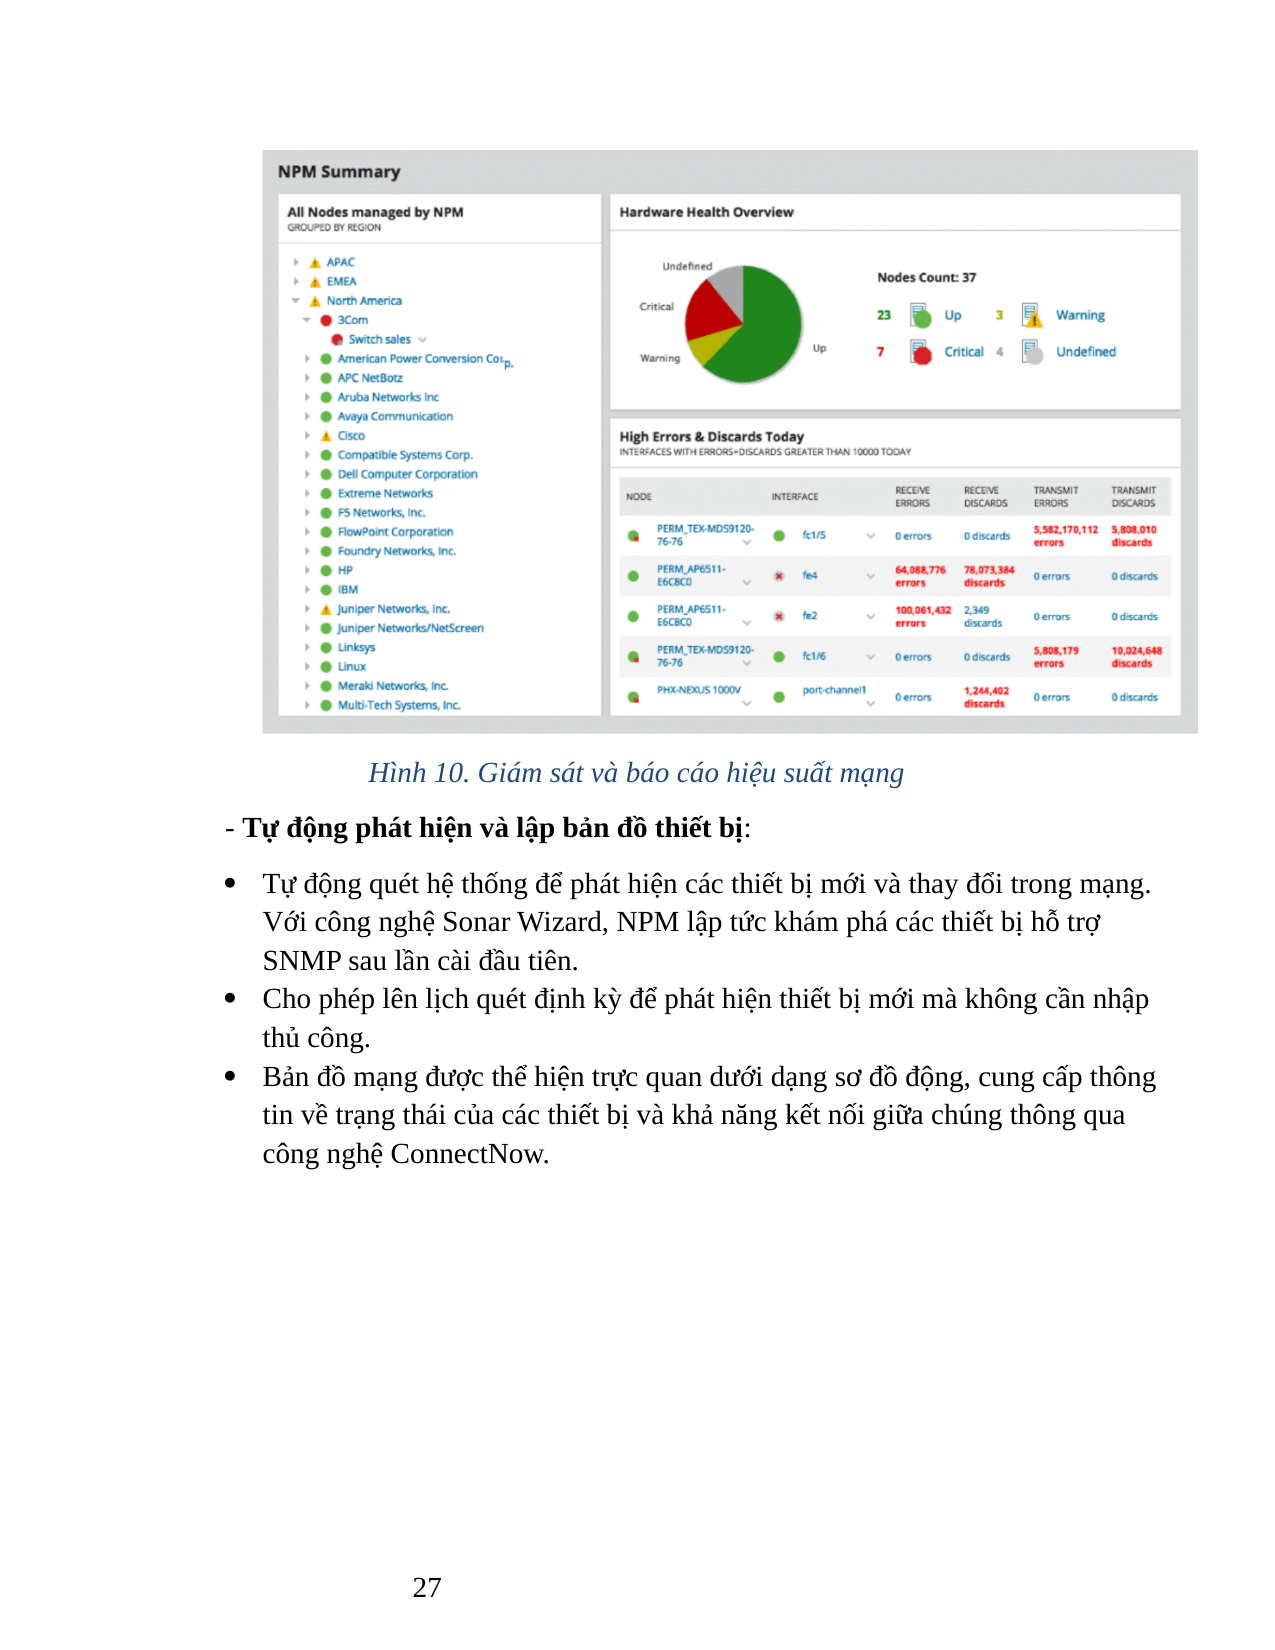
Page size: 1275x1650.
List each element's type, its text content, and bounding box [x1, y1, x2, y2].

text - Tự động phát hiện và lập bản đồ thiết bị: [187, 811, 1162, 844]
text Hình 10. Giám sát và báo cáo hiệu suất mạng [112, 755, 1162, 789]
list Cho phép lên lịch quét định kỳ để phát hiện thiết bị mới mà không cần nhập thủ công. [225, 982, 1162, 1054]
list Tự động quét hệ thống để phát hiện các thiết bị mới và thay đổi trong mạng. Với công nghệ Sonar Wizard, NPM lập tức khám phá các thiết bị hỗ trợ SNMP sau lần cài đầu tiên. [225, 866, 1162, 977]
picture [262, 150, 1198, 734]
list Bản đồ mạng được thể hiện trực quan dưới dạng sơ đồ động, cung cấp thông tin về trạng thái của các thiết bị và khả năng kết nối giữa chúng thông qua công nghệ ConnectNow. [225, 1059, 1162, 1169]
